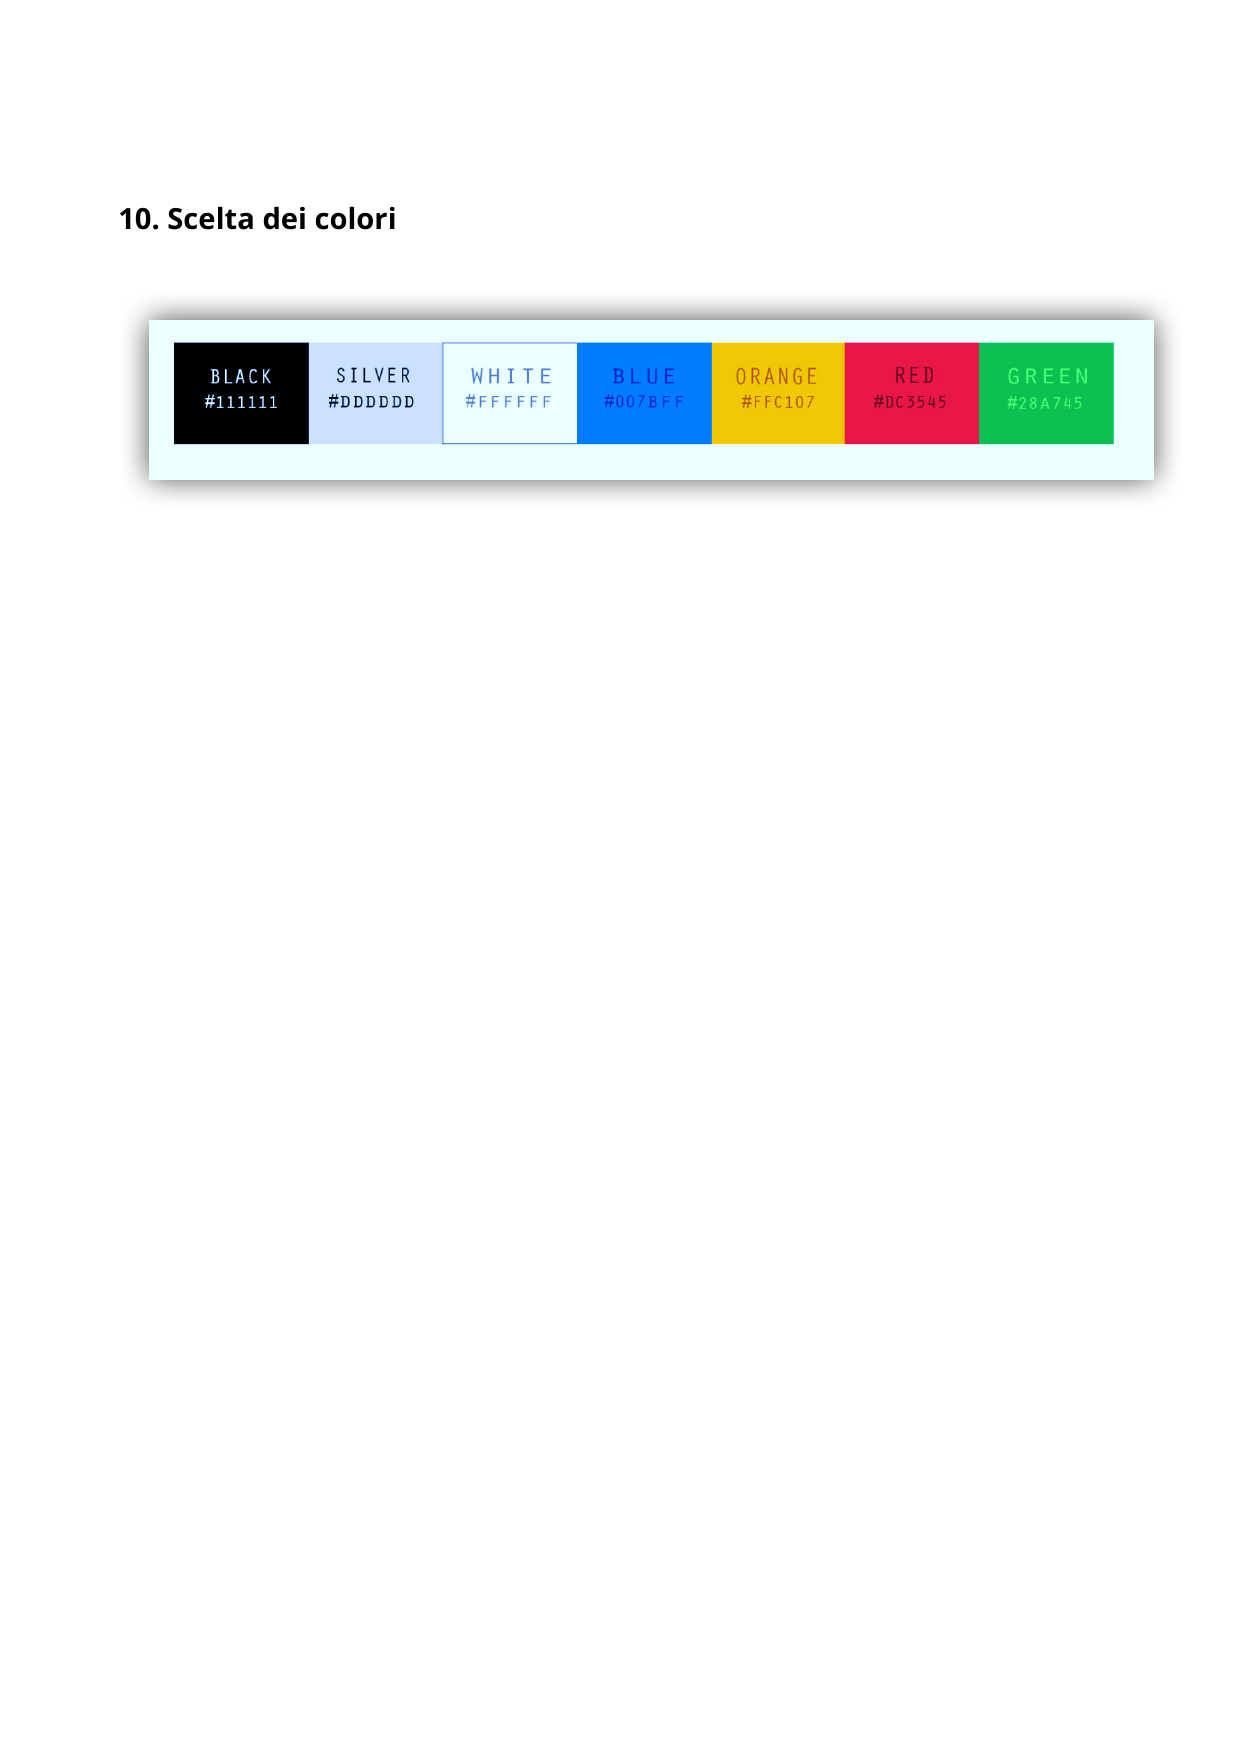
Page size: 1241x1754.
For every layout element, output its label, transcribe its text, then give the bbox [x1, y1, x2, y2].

subtitle 10. Scelta dei colori [118, 199, 1122, 238]
picture [149, 320, 1154, 480]
